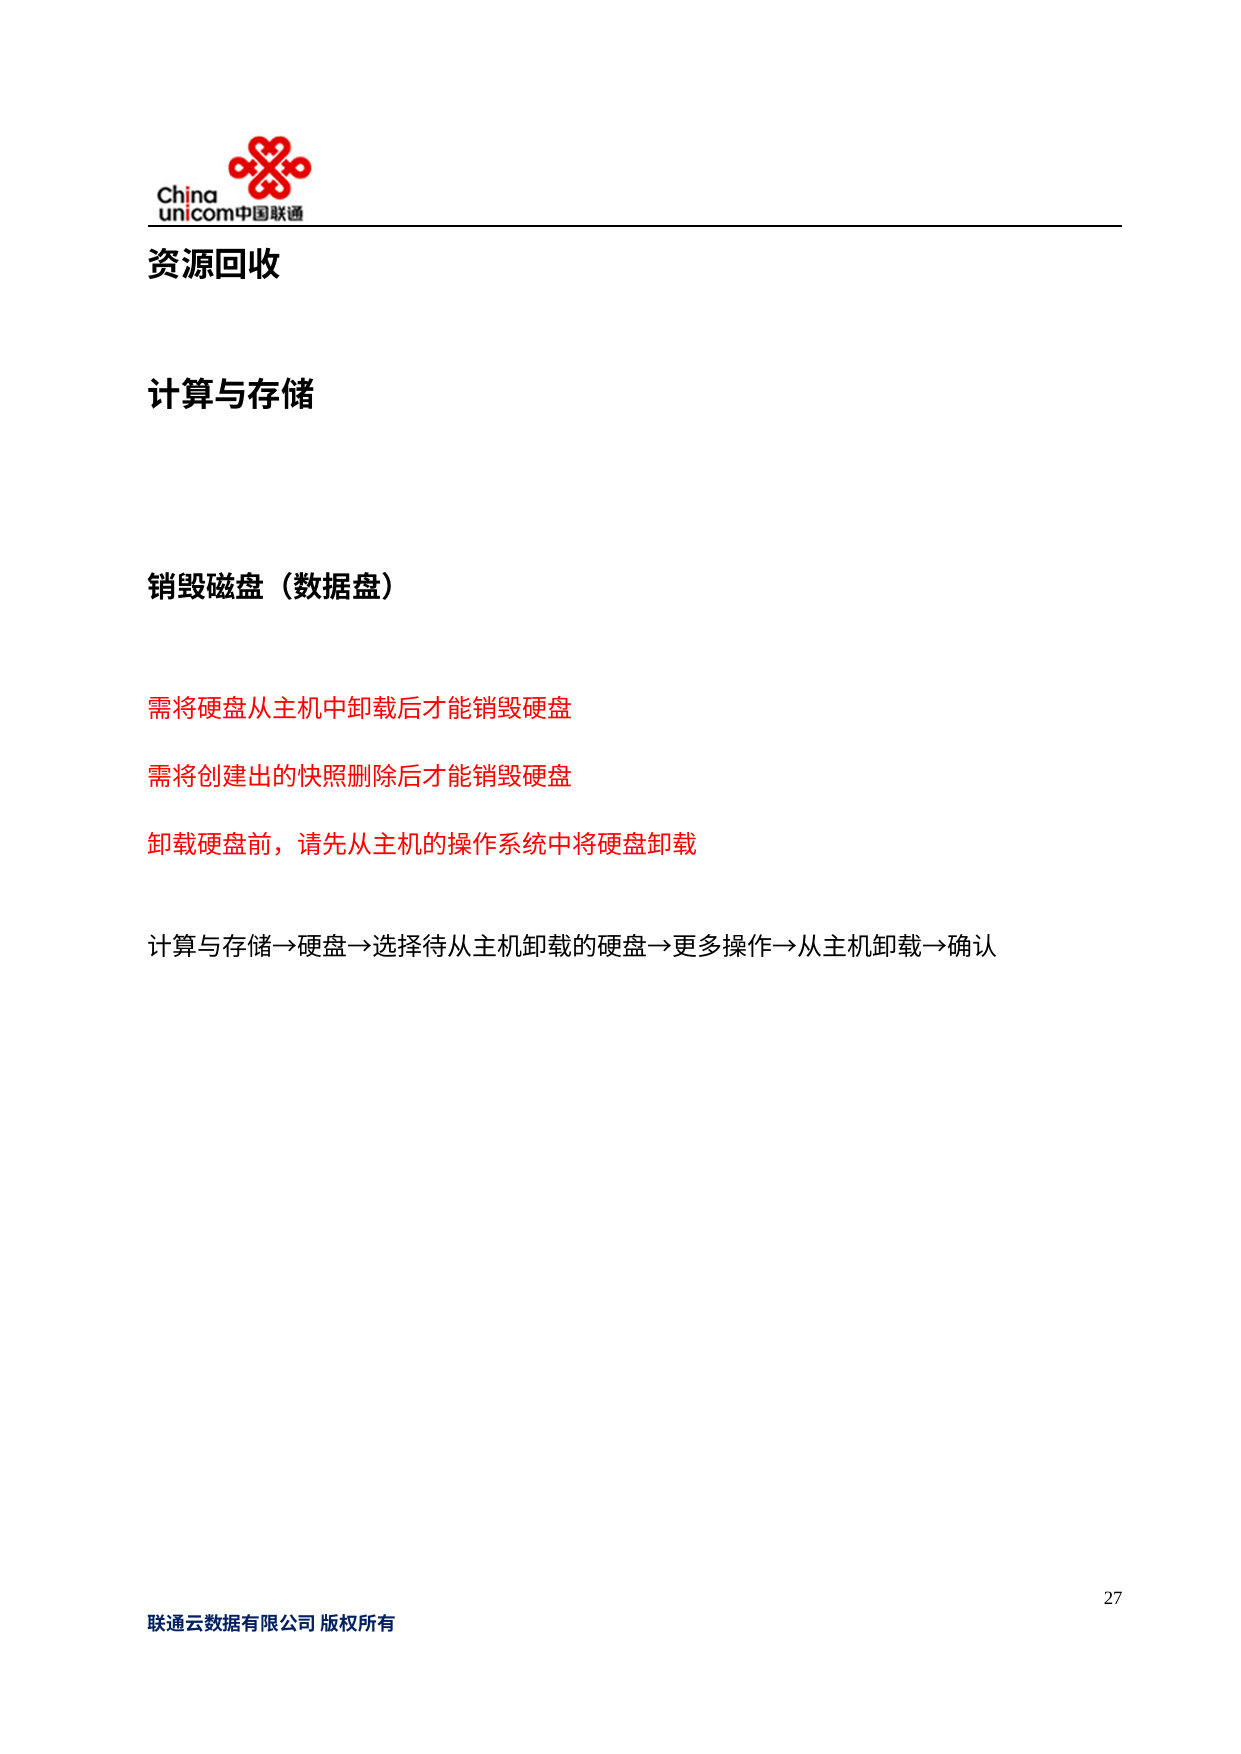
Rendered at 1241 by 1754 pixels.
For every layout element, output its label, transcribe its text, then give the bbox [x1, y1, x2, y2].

text 需将硬盘从主机中卸载后才能销毁硬盘 [148, 673, 1122, 741]
text 计算与存储→硬盘→选择待从主机卸载的硬盘→更多操作→从主机卸载→确认 [148, 910, 1122, 978]
subtitle 资源回收 [148, 228, 1122, 296]
text 需将创建出的快照删除后才能销毁硬盘 [148, 741, 1122, 808]
picture [147, 124, 313, 223]
text 卸载硬盘前，请先从主机的操作系统中将硬盘卸载 [148, 808, 1122, 876]
subtitle 销毁磁盘（数据盘） [148, 551, 1122, 619]
subtitle 计算与存储 [148, 358, 1122, 426]
